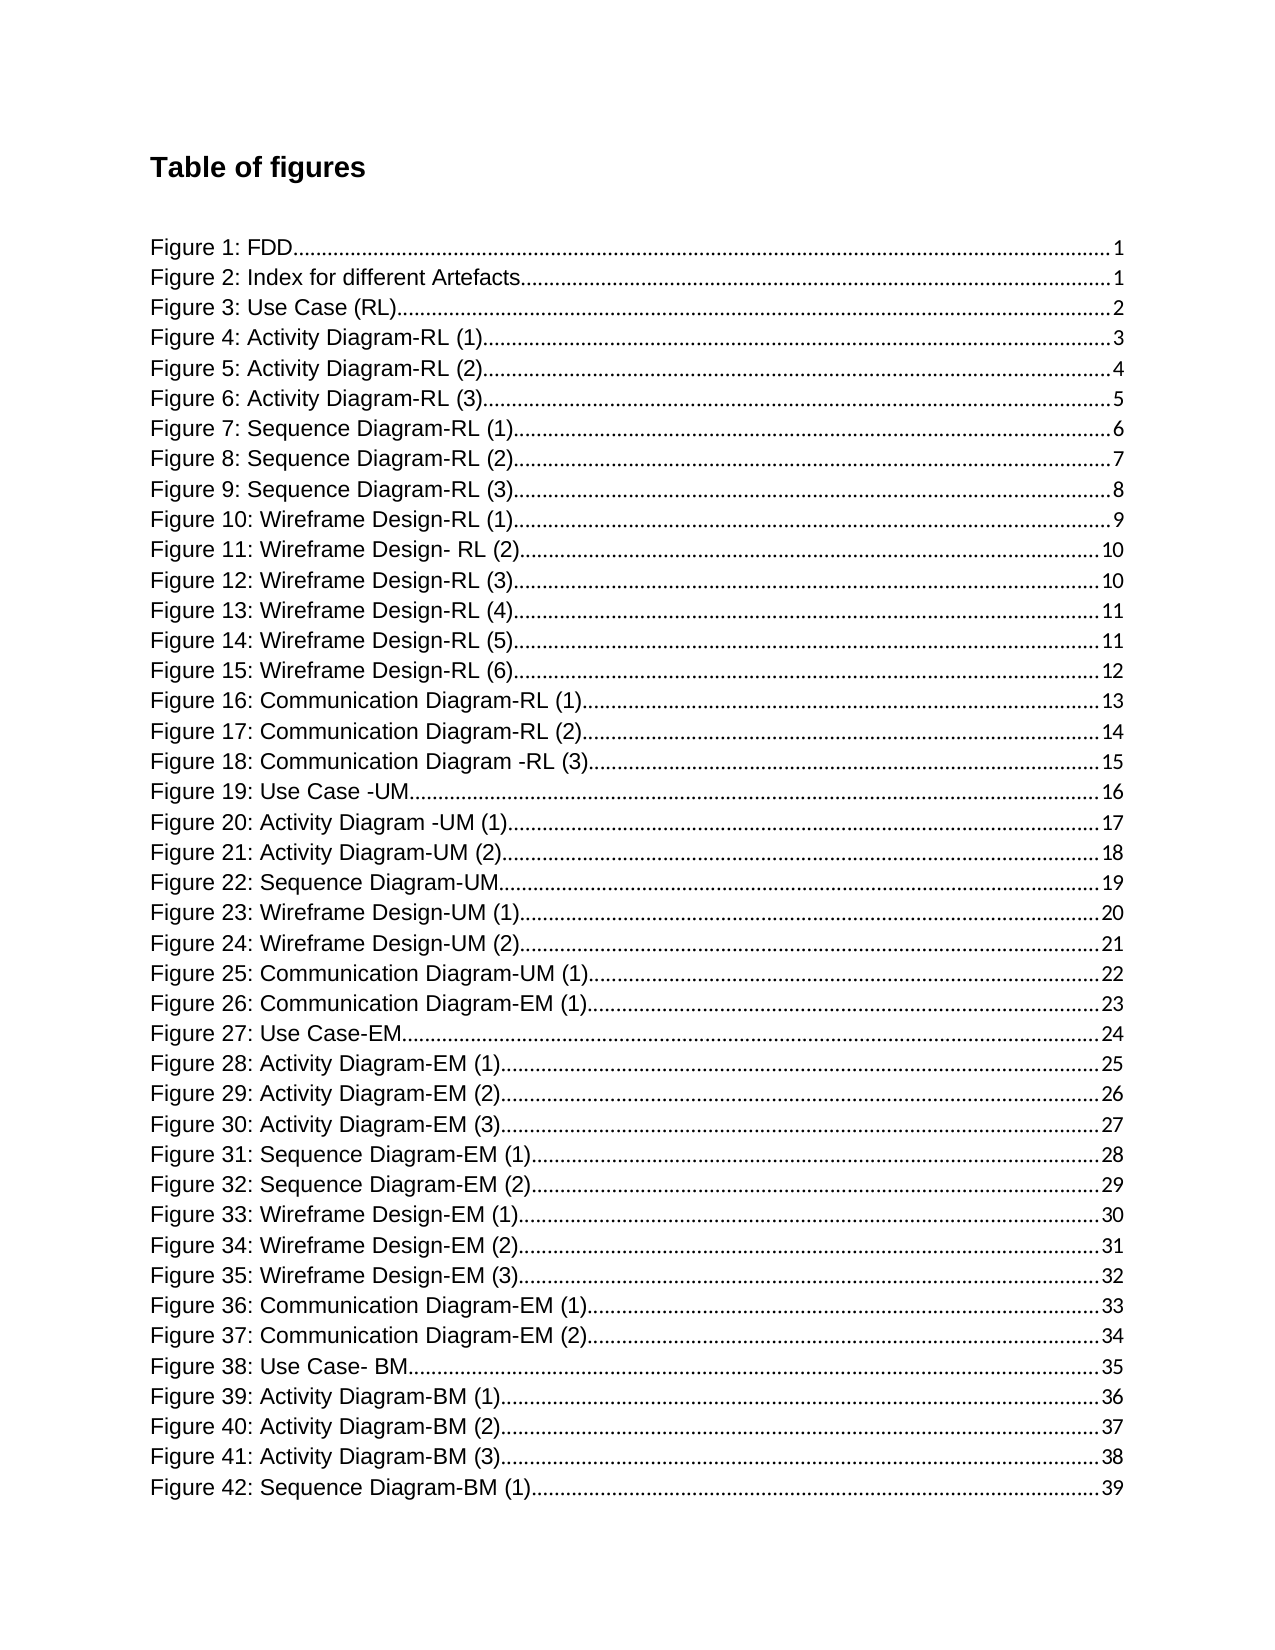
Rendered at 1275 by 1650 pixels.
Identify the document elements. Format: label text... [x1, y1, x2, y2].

text Figure 24: Wireframe Design-UM (2) 21 [150, 929, 1256, 957]
text Figure 3: Use Case (RL) 2 [150, 293, 1256, 322]
text Figure 12: Wireframe Design-RL (3) 10 [150, 566, 1256, 594]
text Figure 34: Wireframe Design-EM (2) 31 [150, 1231, 1256, 1259]
text Figure 6: Activity Diagram-RL (3) 5 [150, 384, 1256, 412]
text Figure 8: Sequence Diagram-RL (2) 7 [150, 444, 1256, 472]
text Figure 28: Activity Diagram-EM (1) 25 [150, 1049, 1256, 1078]
text Figure 40: Activity Diagram-BM (2) 37 [150, 1412, 1256, 1440]
text Figure 10: Wireframe Design-RL (1) 9 [150, 505, 1256, 533]
text Figure 15: Wireframe Design-RL (6) 12 [150, 656, 1256, 684]
text Figure 36: Communication Diagram-EM (1) 33 [150, 1291, 1256, 1319]
text Figure 30: Activity Diagram-EM (3) 27 [150, 1110, 1256, 1138]
text Figure 1: FDD 1 [150, 233, 1256, 261]
text Figure 27: Use Case-EM 24 [150, 1019, 1256, 1047]
text Figure 25: Communication Diagram-UM (1) 22 [150, 959, 1256, 987]
text Figure 13: Wireframe Design-RL (4) 11 [150, 596, 1256, 624]
text Figure 4: Activity Diagram-RL (1) 3 [150, 323, 1256, 352]
text Figure 19: Use Case -UM 16 [150, 777, 1256, 805]
text Figure 32: Sequence Diagram-EM (2) 29 [150, 1171, 1256, 1198]
text Figure 7: Sequence Diagram-RL (1) 6 [150, 414, 1256, 442]
text Figure 21: Activity Diagram-UM (2) 18 [150, 838, 1256, 866]
text Figure 29: Activity Diagram-EM (2) 26 [150, 1079, 1256, 1108]
text Figure 38: Use Case- BM 35 [150, 1352, 1256, 1380]
text Figure 31: Sequence Diagram-EM (1) 28 [150, 1140, 1256, 1168]
text Figure 20: Activity Diagram -UM (1) 17 [150, 808, 1256, 836]
text Figure 26: Communication Diagram-EM (1) 23 [150, 989, 1256, 1017]
text Figure 23: Wireframe Design-UM (1) 20 [150, 898, 1256, 926]
text Figure 14: Wireframe Design-RL (5) 11 [150, 626, 1256, 654]
text Figure 33: Wireframe Design-EM (1) 30 [150, 1201, 1256, 1229]
subtitle Table of figures [150, 150, 1256, 183]
text Figure 18: Communication Diagram -RL (3) 15 [150, 747, 1256, 775]
text Figure 11: Wireframe Design- RL (2) 10 [150, 536, 1256, 563]
text Figure 41: Activity Diagram-BM (3) 38 [150, 1442, 1256, 1471]
text Figure 42: Sequence Diagram-BM (1) 39 [150, 1473, 1256, 1501]
text Figure 5: Activity Diagram-RL (2) 4 [150, 354, 1256, 382]
text Figure 35: Wireframe Design-EM (3) 32 [150, 1261, 1256, 1289]
text Figure 2: Index for different Artefacts 1 [150, 263, 1256, 291]
text Figure 16: Communication Diagram-RL (1) 13 [150, 687, 1256, 715]
text Figure 37: Communication Diagram-EM (2) 34 [150, 1322, 1256, 1349]
text Figure 22: Sequence Diagram-UM 19 [150, 868, 1256, 896]
text Figure 9: Sequence Diagram-RL (3) 8 [150, 475, 1256, 503]
text Figure 17: Communication Diagram-RL (2) 14 [150, 717, 1256, 745]
text Figure 39: Activity Diagram-BM (1) 36 [150, 1382, 1256, 1410]
